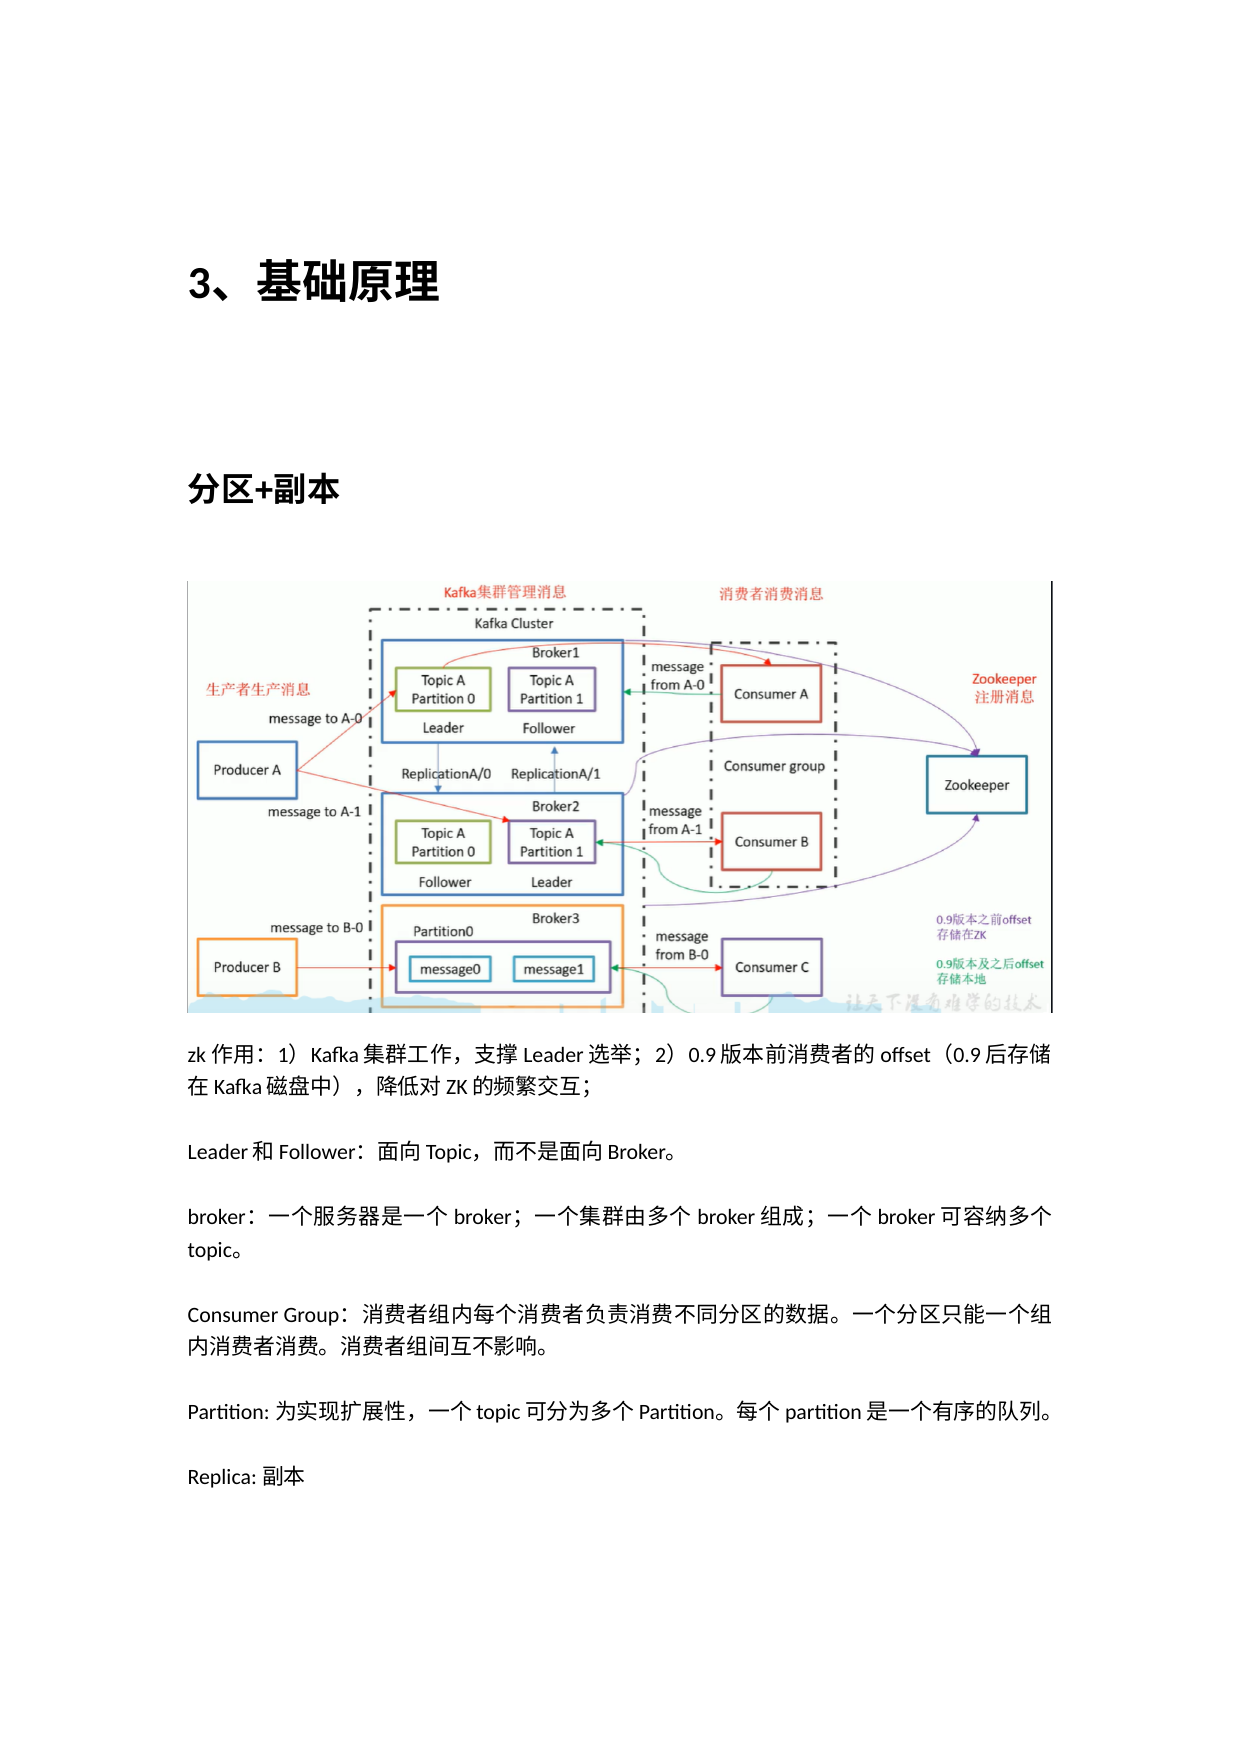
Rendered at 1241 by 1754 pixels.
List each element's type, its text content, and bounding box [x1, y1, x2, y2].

picture [187, 581, 1053, 1013]
subtitle 基础原理 [187, 230, 1053, 327]
text broker：一个服务器是一个broker；一个集群由多个broker组成；一个broker可容纳多个topic。 [187, 1199, 1053, 1264]
text Partition: 为实现扩展性，一个topic可分为多个Partition。每个partition是一个有序的队列。 [187, 1394, 1053, 1426]
text Consumer Group：消费者组内每个消费者负责消费不同分区的数据。一个分区只能一个组内消费者消费。消费者组间互不影响。 [187, 1296, 1053, 1361]
subtitle 分区+副本 [187, 454, 1053, 519]
text Replica: 副本 [187, 1459, 1053, 1491]
text zk作用：1）Kafka集群工作，支撑Leader选举；2）0.9版本前消费者的offset（0.9后存储在Kafka磁盘中），降低对ZK的频繁交互； [187, 1036, 1053, 1101]
text Leader和Follower：面向Topic，而不是面向Broker。 [187, 1134, 1053, 1166]
